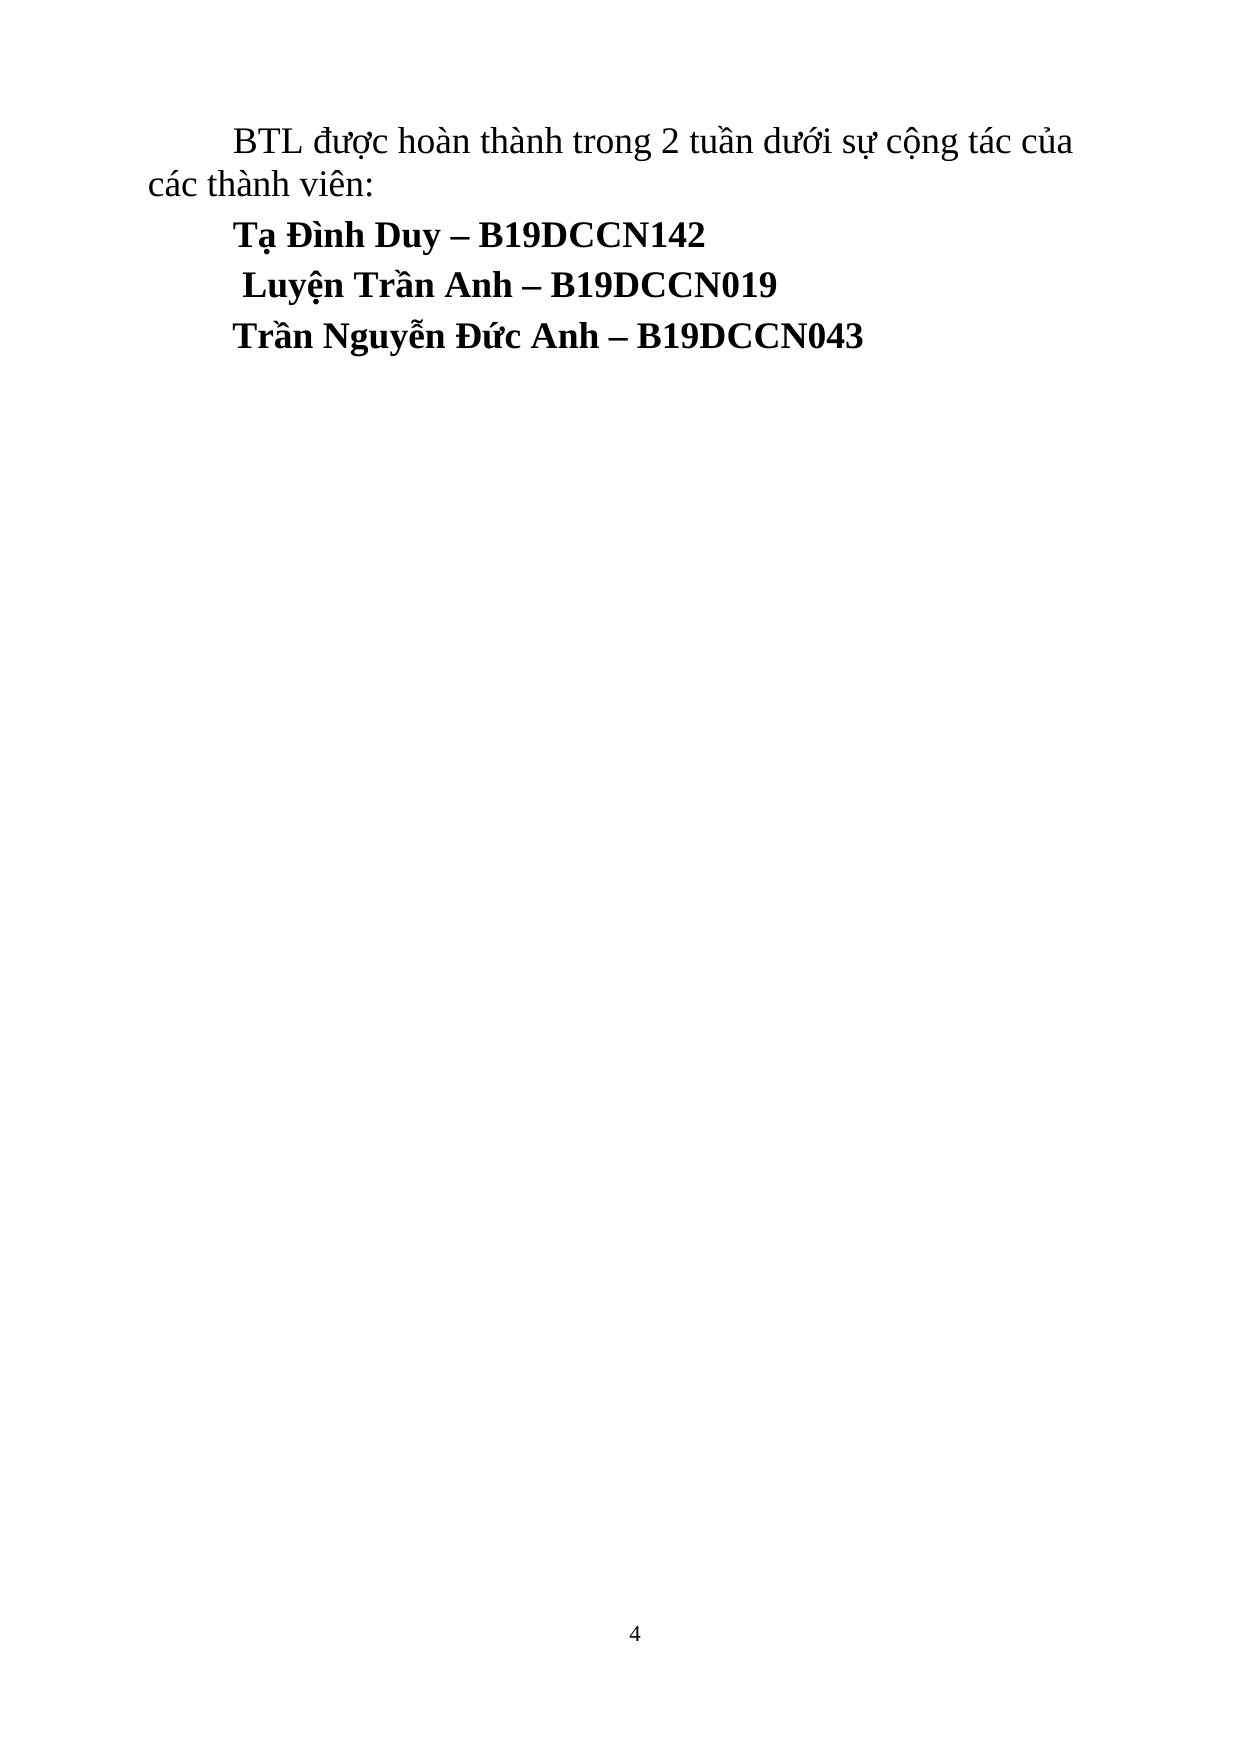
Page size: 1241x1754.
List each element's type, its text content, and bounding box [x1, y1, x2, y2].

text Trần Nguyễn Đức Anh – B19DCCN043 [148, 313, 1122, 357]
text Luyện Trần Anh – B19DCCN019 [148, 263, 1122, 306]
text Tạ Đình Duy – B19DCCN142 [148, 212, 1122, 255]
text BTL được hoàn thành trong 2 tuần dưới sự cộng tác của các thành viên: [148, 118, 1122, 204]
